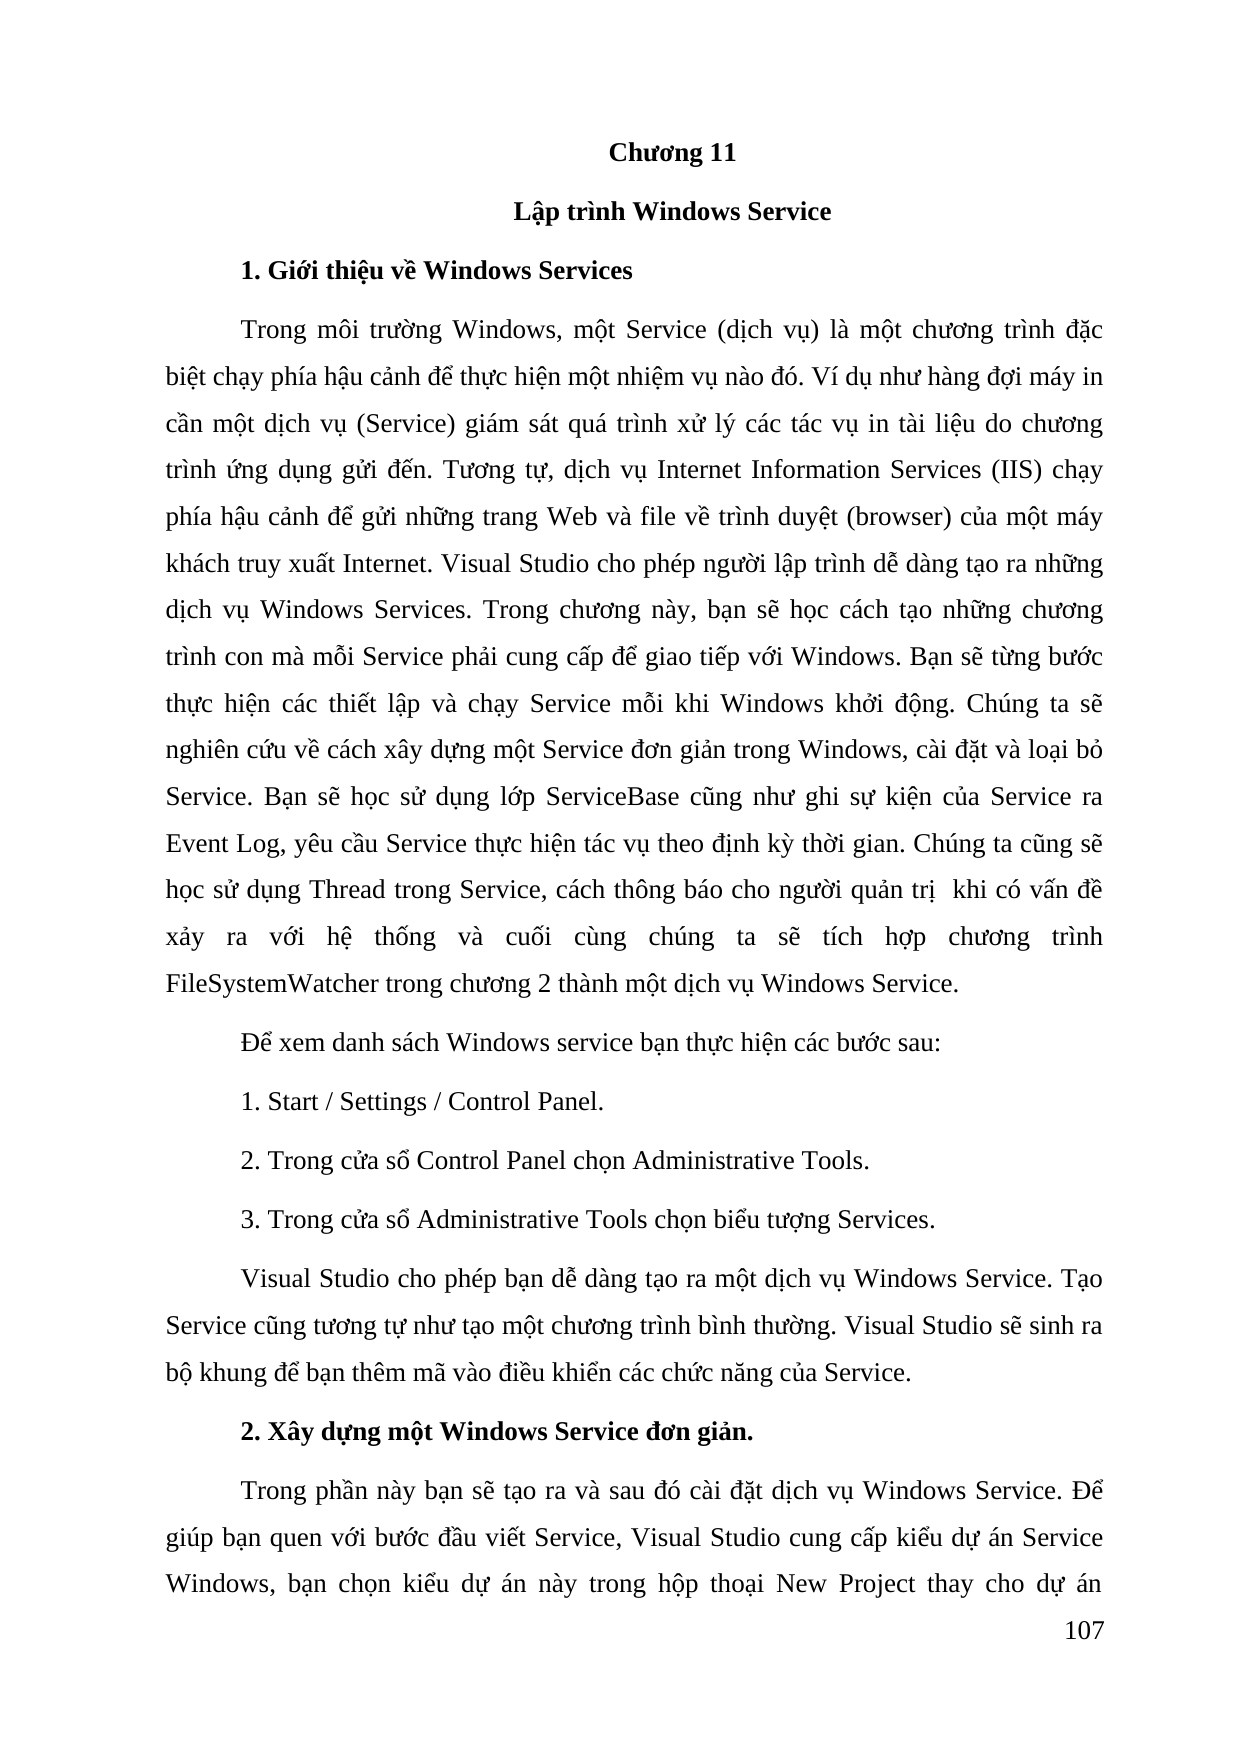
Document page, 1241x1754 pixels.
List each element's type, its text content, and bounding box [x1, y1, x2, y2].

text 1. Giới thiệu về Windows Services [165, 254, 1104, 285]
text 3. Trong cửa sổ Administrative Tools chọn biểu tượng Services. [165, 1203, 1104, 1234]
text Trong môi trường Windows, một Service (dịch vụ) là một chương trình đặc biệt chạy phía hậu cảnh để thực hiện một nhiệm vụ nào đó. Ví dụ như hàng đợi máy in cần một dịch vụ (Service) giám sát quá trình xử lý các tác vụ in tài liệu do chương trình ứng dụng gửi đến. Tương tự, dịch vụ Internet Information Services (IIS) chạy phía hậu cảnh để gửi những trang Web và file về trình duyệt (browser) của một máy khách truy xuất Internet. Visual Studio cho phép người lập trình dễ dàng tạo ra những dịch vụ Windows Services. Trong chương này, bạn sẽ học cách tạo những chương trình con mà mỗi Service phải cung cấp để giao tiếp với Windows. Bạn sẽ từng bước thực hiện các thiết lập và chạy Service mỗi khi Windows khởi động. Chúng ta sẽ nghiên cứu về cách xây dựng một Service đơn giản trong Windows, cài đặt và loại bỏ Service. Bạn sẽ học sử dụng lớp ServiceBase cũng như ghi sự kiện của Service ra Event Log, yêu cầu Service thực hiện tác vụ theo định kỳ thời gian. Chúng ta cũng sẽ học sử dụng Thread trong Service, cách thông báo cho người quản trị khi có vấn đề xảy ra với hệ thống và cuối cùng chúng ta sẽ tích hợp chương trình FileSystemWatcher trong chương 2 thành một dịch vụ Windows Service. [165, 313, 1104, 998]
text Visual Studio cho phép bạn dễ dàng tạo ra một dịch vụ Windows Service. Tạo Service cũng tương tự như tạo một chương trình bình thường. Visual Studio sẽ sinh ra bộ khung để bạn thêm mã vào điều khiển các chức năng của Service. [165, 1262, 1104, 1387]
text 1. Start / Settings / Control Panel. [165, 1085, 1104, 1116]
text Lập trình Windows Service [165, 195, 1104, 226]
text Chương 11 [165, 136, 1104, 167]
text 2. Trong cửa sổ Control Panel chọn Administrative Tools. [165, 1144, 1104, 1175]
text Để xem danh sách Windows service bạn thực hiện các bước sau: [165, 1026, 1104, 1057]
text 2. Xây dựng một Windows Service đơn giản. [165, 1415, 1104, 1446]
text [165, 1474, 1104, 1599]
